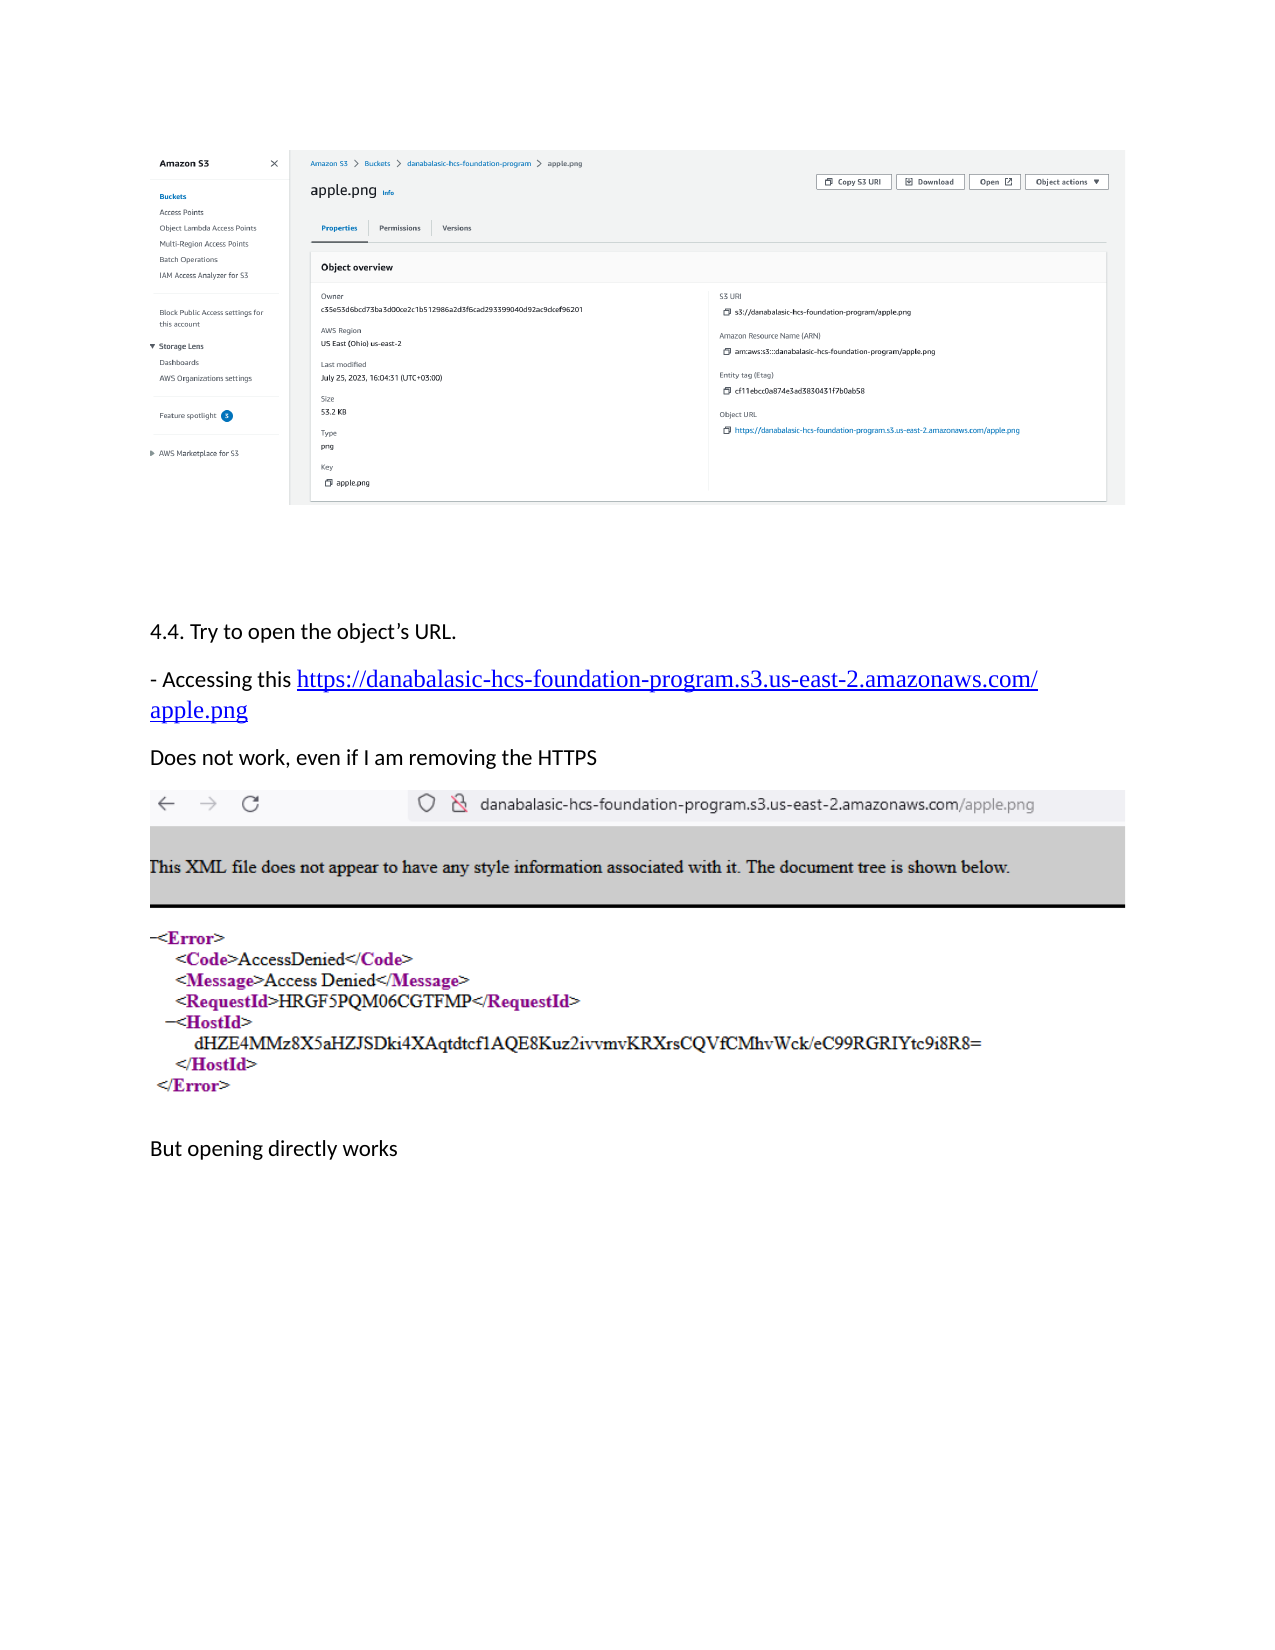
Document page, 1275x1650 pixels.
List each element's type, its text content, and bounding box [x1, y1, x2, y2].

text But opening directly works [150, 1134, 1125, 1162]
picture [150, 790, 1125, 1116]
text 4.4. Try to open the object’s URL. [150, 617, 1125, 645]
text - Accessing this https://danabalasic-hcs-foundation-program.s3.us-east-2.amazonaws.com/apple.png [150, 664, 1125, 724]
picture [150, 150, 1125, 505]
text Does not work, even if I am removing the HTTPS [150, 743, 1125, 771]
